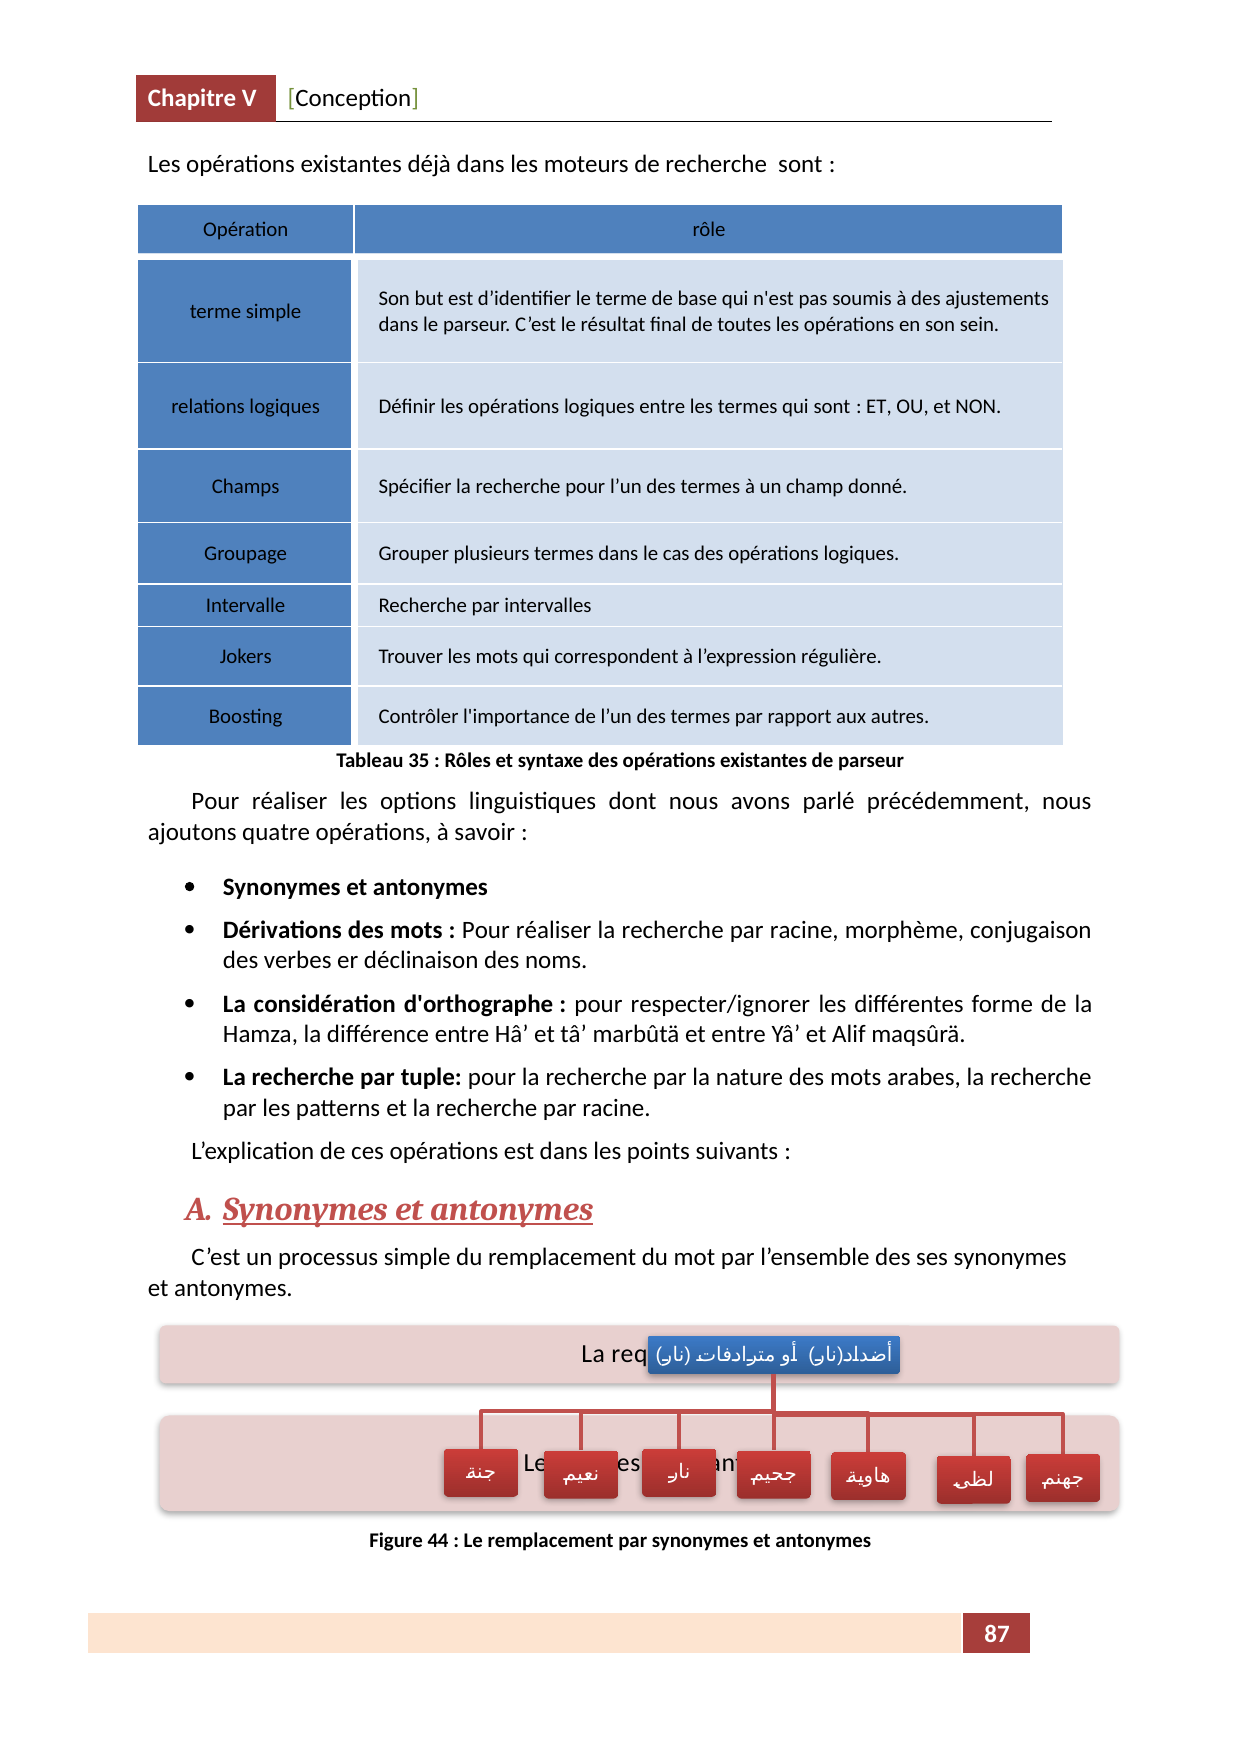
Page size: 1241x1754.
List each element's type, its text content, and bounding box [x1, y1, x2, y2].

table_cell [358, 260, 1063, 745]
list Dérivations des mots : Pour réaliser la recherche par racine, morphème, conjugaison des verbes er déclinaison des noms. [185, 914, 1092, 975]
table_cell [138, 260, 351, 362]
text Pour réaliser les options linguistiques dont nous avons parlé précédemment, nous ajoutons quatre opérations, à savoir : [148, 785, 1092, 846]
list Synonymes et antonymes [185, 1190, 1092, 1229]
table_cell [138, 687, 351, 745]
list La considération d'orthographe : pour respecter/ignorer les différentes forme de la Hamza, la différence entre Hâ’ et tâ’ marbûtä et entre Yâ’ et Alif maqsûrä. [185, 988, 1092, 1049]
text L’explication de ces opérations est dans les points suivants : [148, 1135, 1092, 1165]
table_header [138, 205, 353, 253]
list La recherche par tuple: pour la recherche par la nature des mots arabes, la recherche par les patterns et la recherche par racine. [185, 1061, 1092, 1122]
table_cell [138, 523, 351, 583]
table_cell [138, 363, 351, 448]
text C’est un processus simple du remplacement du mot par l’ensemble des ses synonymes et antonymes. [148, 1241, 1092, 1302]
text Tableau 35 : Rôles et syntaxe des opérations existantes de parseur [148, 747, 1092, 773]
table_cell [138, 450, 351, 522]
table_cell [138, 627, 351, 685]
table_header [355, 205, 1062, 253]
text Les opérations existantes déjà dans les moteurs de recherche sont : [148, 148, 1092, 178]
list Synonymes et antonymes [185, 871, 1092, 902]
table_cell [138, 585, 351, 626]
text Figure 44 : Le remplacement par synonymes et antonymes [148, 1302, 1092, 1553]
